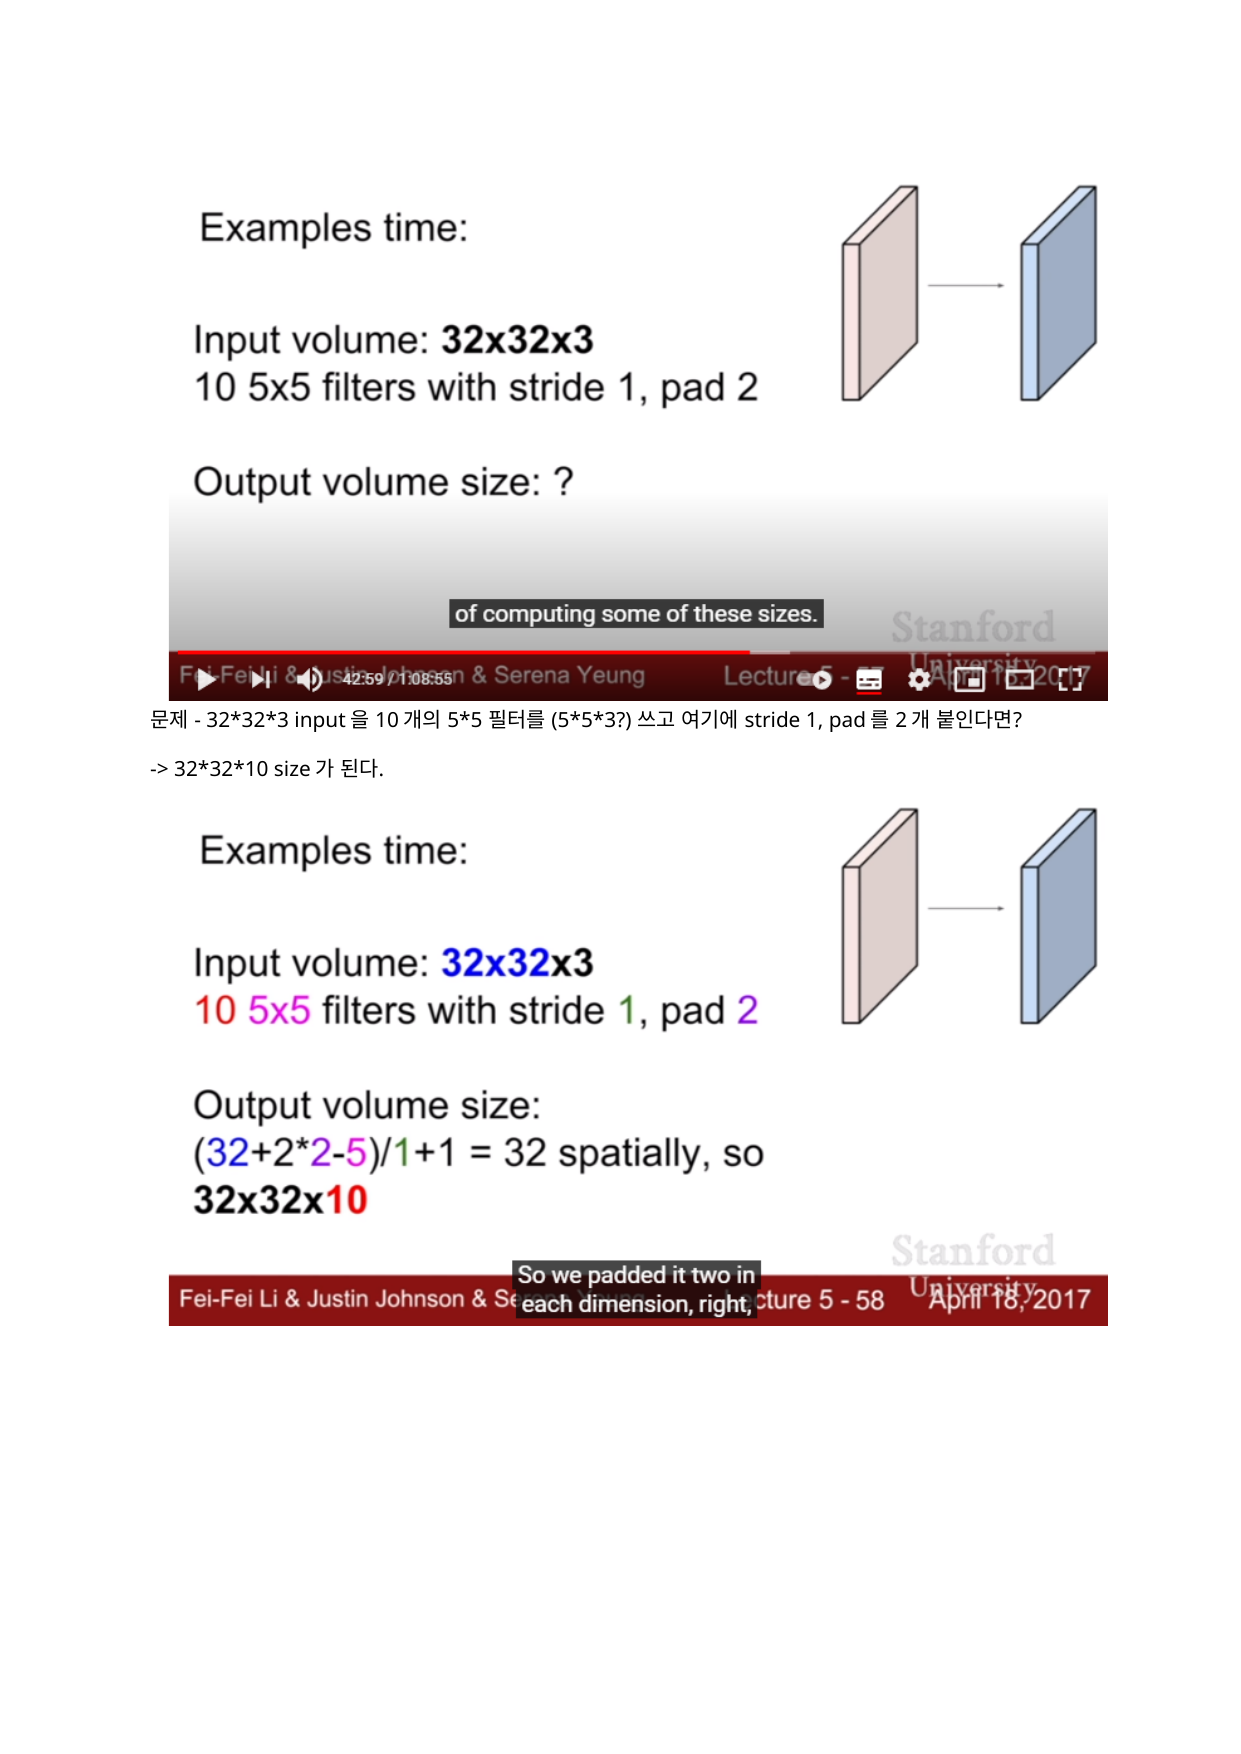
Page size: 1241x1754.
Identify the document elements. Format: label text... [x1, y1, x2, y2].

text 문제 - 32*32*3 input을 10개의 5*5 필터를 (5*5*3?) 쓰고 여기에 stride 1, pad를 2개 붙인다면? [150, 177, 1090, 733]
text -> 32*32*10 size가 된다. [150, 752, 1090, 783]
